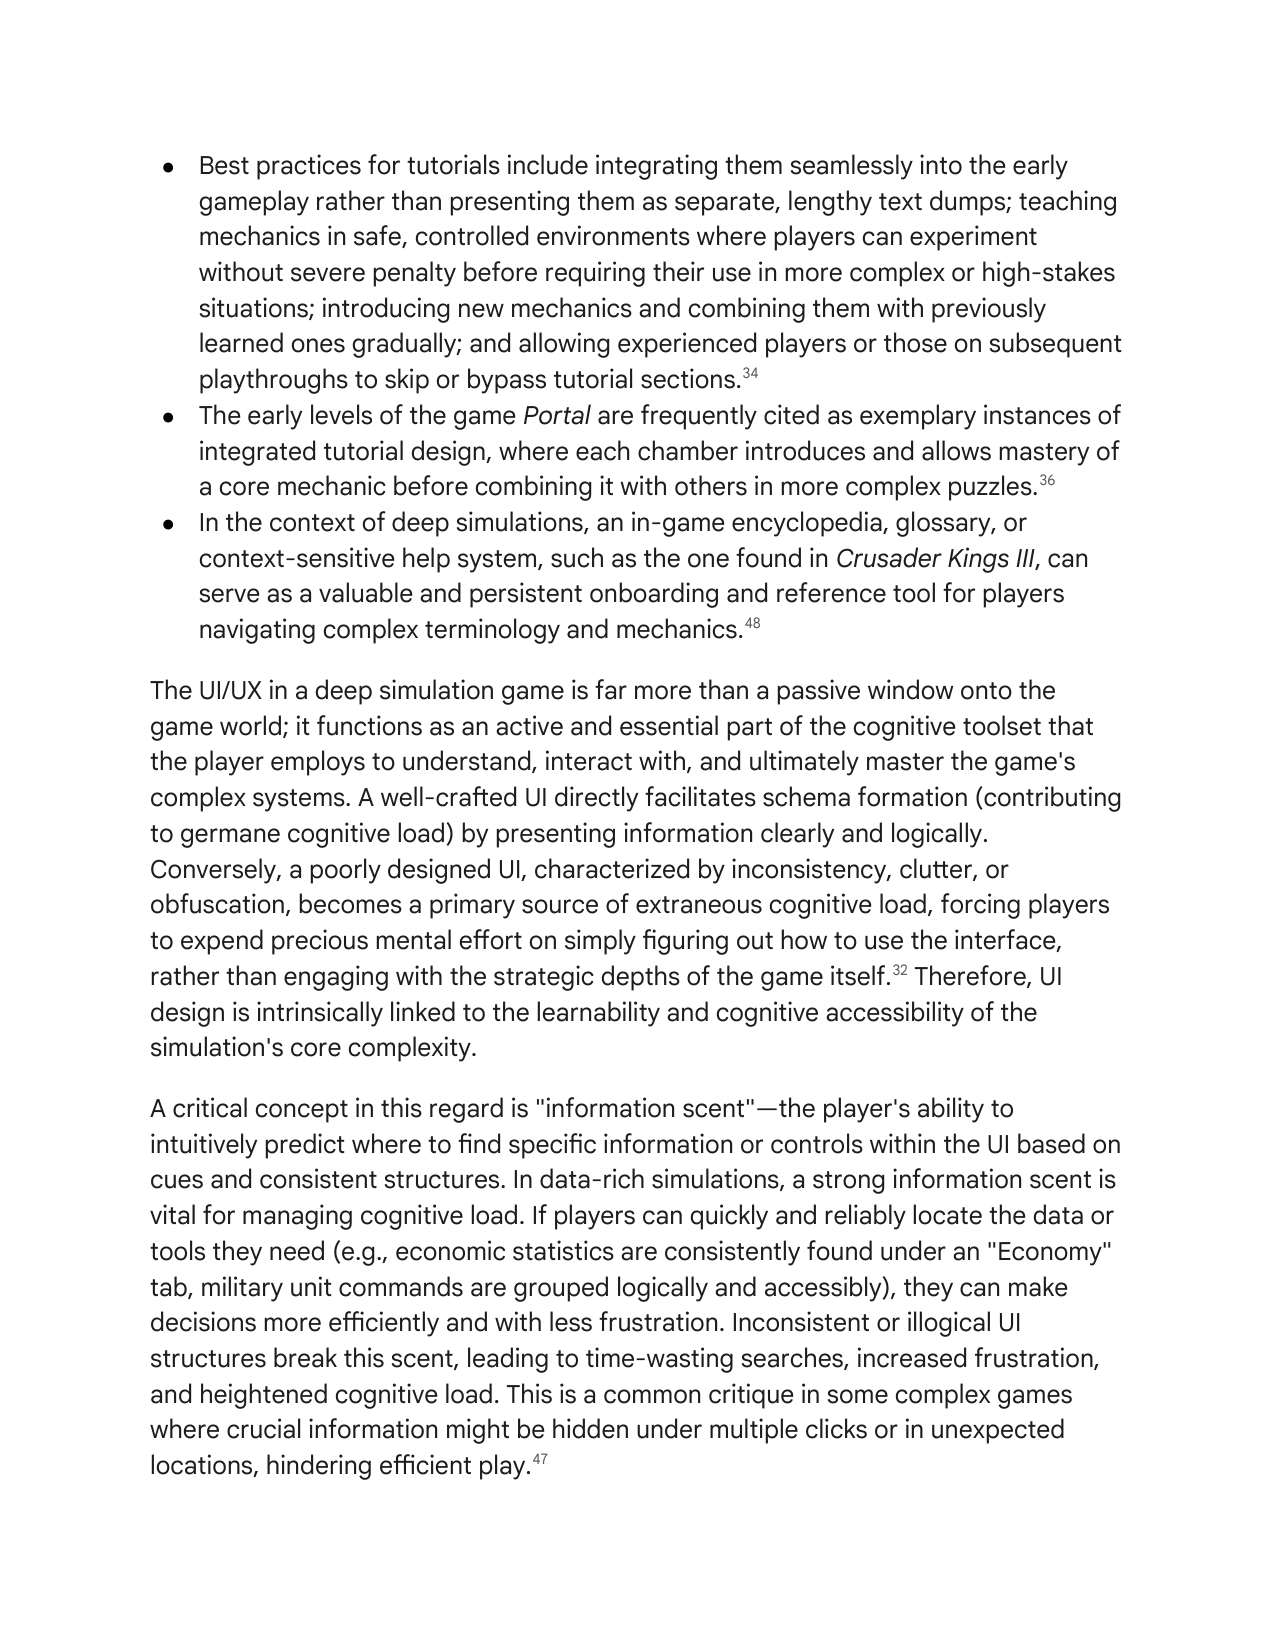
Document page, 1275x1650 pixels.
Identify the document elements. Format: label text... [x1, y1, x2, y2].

text The UI/UX in a deep simulation game is far more than a passive window onto the game world; it functions as an active and essential part of the cognitive toolset that the player employs to understand, interact with, and ultimately master the game's complex systems. A well-crafted UI directly facilitates schema formation (contributing to germane cognitive load) by presenting information clearly and logically. Conversely, a poorly designed UI, characterized by inconsistency, clutter, or obfuscation, becomes a primary source of extraneous cognitive load, forcing players to expend precious mental effort on simply figuring out how to use the interface, rather than engaging with the strategic depths of the game itself.32 Therefore, UI design is intrinsically linked to the learnability and cognitive accessibility of the simulation's core complexity. [150, 675, 1125, 1064]
list The early levels of the game Portal are frequently cited as exemplary instances of integrated tutorial design, where each chamber introduces and allows mastery of a core mechanic before combining it with others in more complex puzzles.36 [161, 400, 1125, 503]
list Best practices for tutorials include integrating them seamlessly into the early gameplay rather than presenting them as separate, lengthy text dumps; teaching mechanics in safe, controlled environments where players can experiment without severe penalty before requiring their use in more complex or high-stakes situations; introducing new mechanics and combining them with previously learned ones gradually; and allowing experienced players or those on subsequent playthroughs to skip or bypass tutorial sections.34 [161, 150, 1125, 396]
list In the context of deep simulations, an in-game encyclopedia, glossary, or context-sensitive help system, such as the one found in Crusader Kings III, can serve as a valuable and persistent onboarding and reference tool for players navigating complex terminology and mechanics.48 [161, 507, 1125, 646]
text A critical concept in this regard is "information scent"—the player's ability to intuitively predict where to find specific information or controls within the UI based on cues and consistent structures. In data-rich simulations, a strong information scent is vital for managing cognitive load. If players can quickly and reliably locate the data or tools they need (e.g., economic statistics are consistently found under an "Economy" tab, military unit commands are grouped logically and accessibly), they can make decisions more efficiently and with less frustration. Inconsistent or illogical UI structures break this scent, leading to time-wasting searches, increased frustration, and heightened cognitive load. This is a common critique in some complex games where crucial information might be hidden under multiple clicks or in unexpected locations, hindering efficient play.47 [150, 1093, 1125, 1482]
